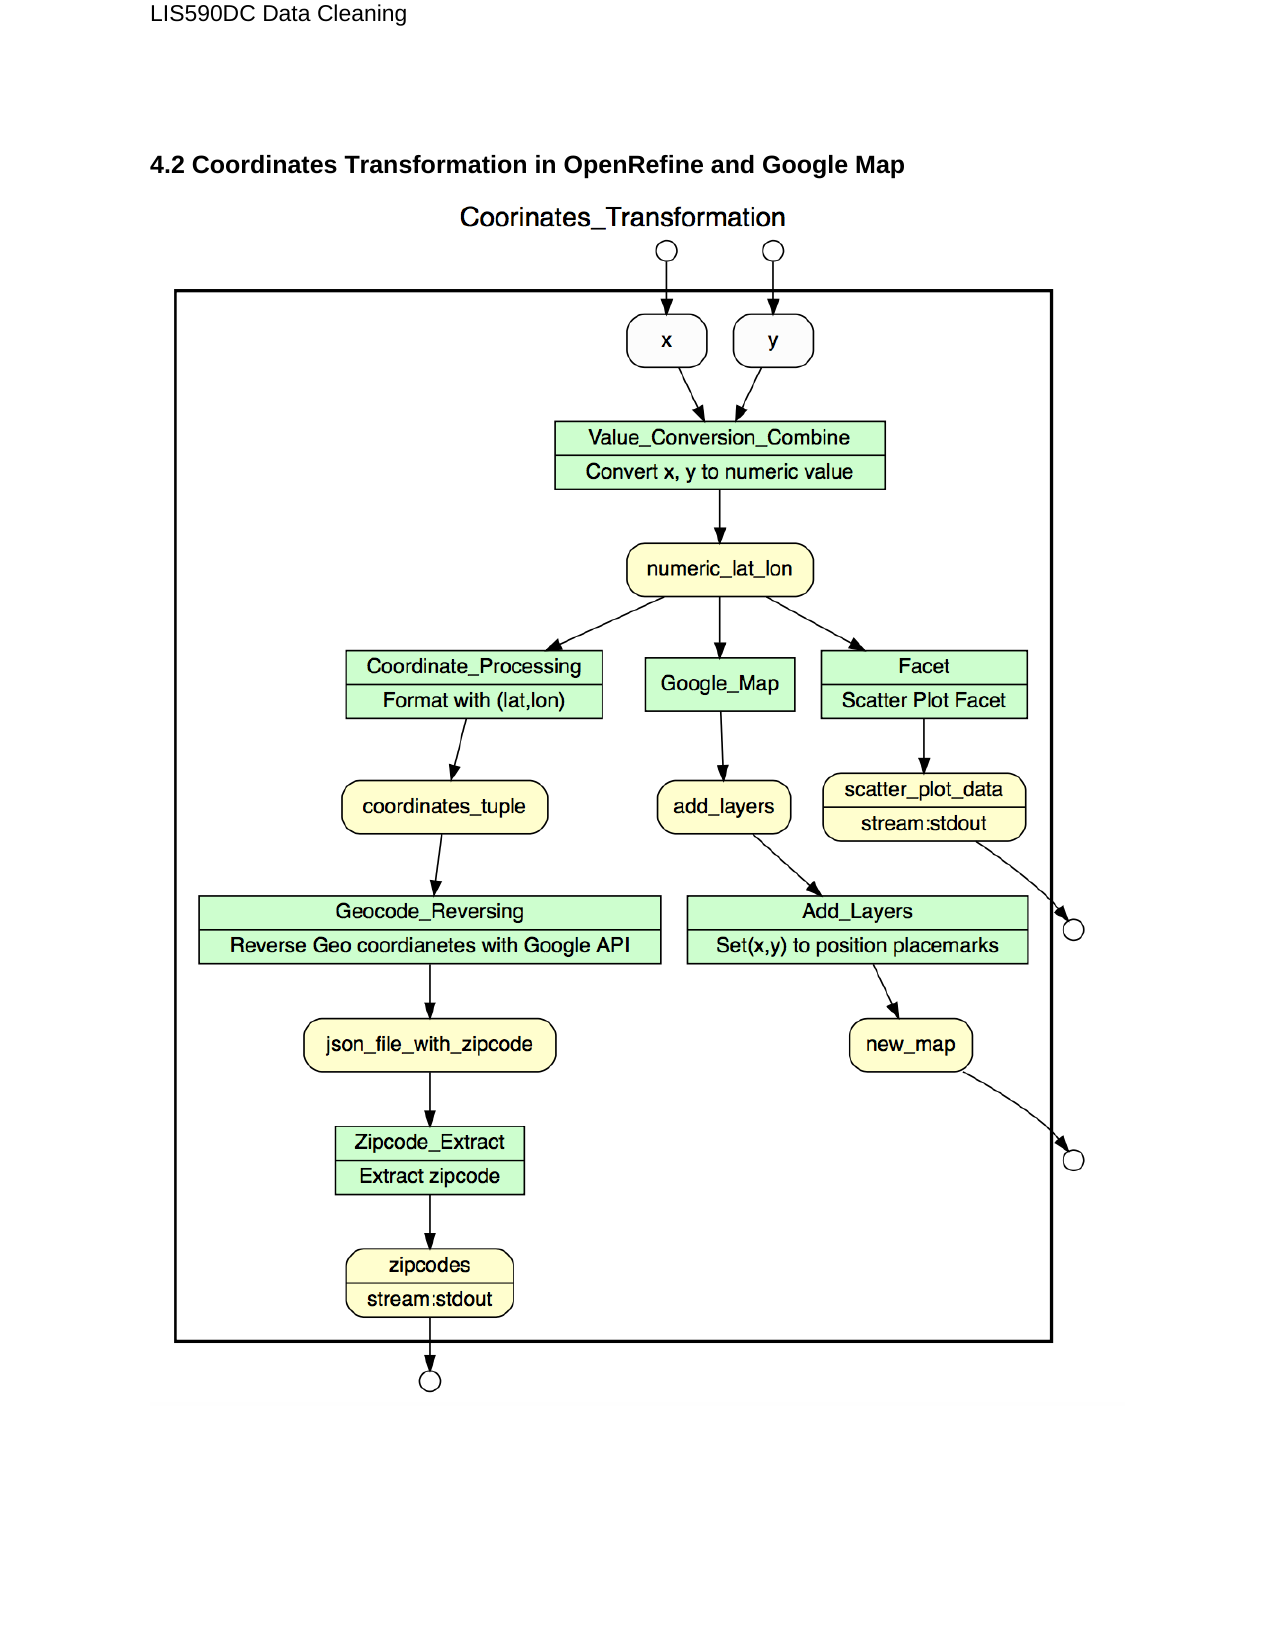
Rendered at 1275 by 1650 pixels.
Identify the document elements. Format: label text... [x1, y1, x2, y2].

picture [150, 191, 1125, 1406]
subtitle 4.2 Coordinates Transformation in OpenRefine and Google Map [150, 150, 1125, 179]
